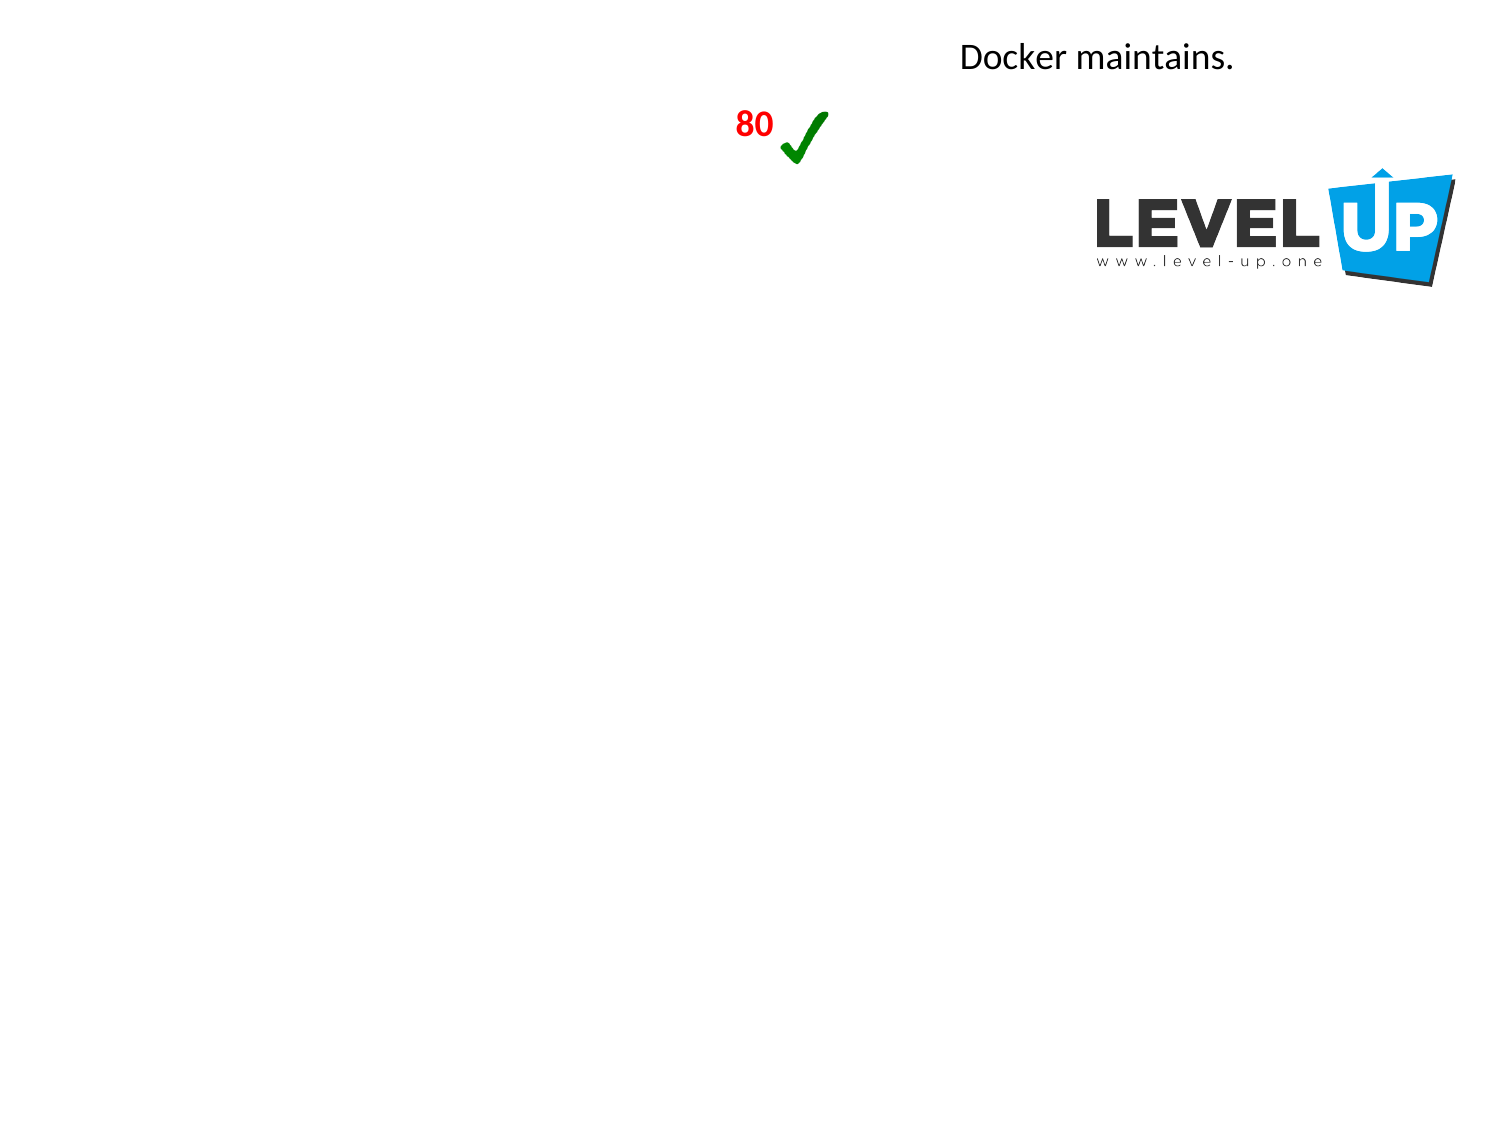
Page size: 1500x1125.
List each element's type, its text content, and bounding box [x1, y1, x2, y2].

picture [780, 109, 829, 167]
text 80 [126, 100, 1382, 146]
text Docker maintains. [959, 33, 1500, 79]
picture [1097, 168, 1456, 287]
